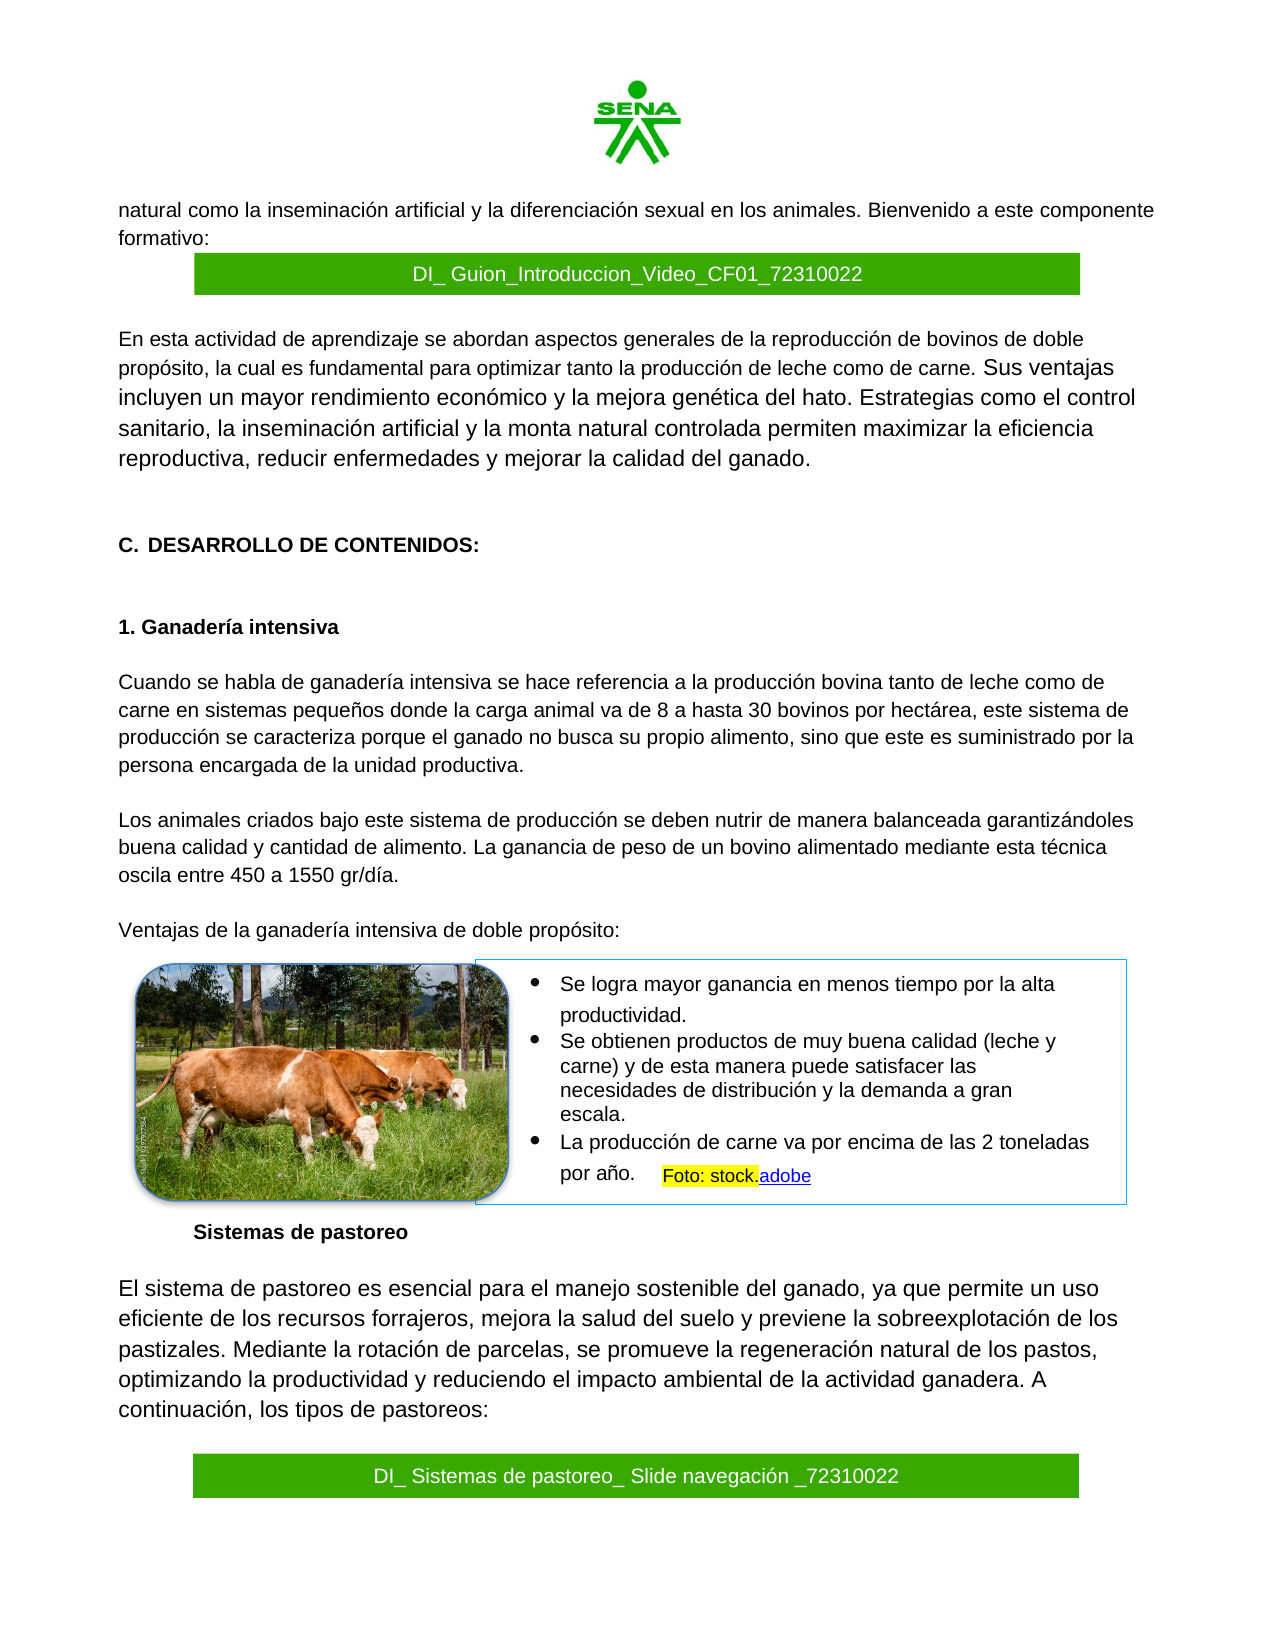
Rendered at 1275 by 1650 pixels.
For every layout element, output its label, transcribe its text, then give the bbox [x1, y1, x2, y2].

text Ventajas de la ganadería intensiva de doble propósito: [118, 918, 1157, 942]
text En esta actividad de aprendizaje se abordan aspectos generales de la reproducción de bovinos de doble propósito, la cual es fundamental para optimizar tanto la producción de leche como de carne. Sus ventajas incluyen un mayor rendimiento económico y la mejora genética del hato. Estrategias como el control sanitario, la inseminación artificial y la monta natural controlada permiten maximizar la eficiencia reproductiva, reducir enfermedades y mejorar la calidad del ganado. [118, 326, 1157, 471]
text Sistemas de pastoreo [193, 1220, 1157, 1244]
list DESARROLLO DE CONTENIDOS: [118, 533, 1157, 557]
text Los animales criados bajo este sistema de producción se deben nutrir de manera balanceada garantizándoles buena calidad y cantidad de alimento. La ganancia de peso de un bovino alimentado mediante esta técnica oscila entre 450 a 1550 gr/día. [118, 808, 1157, 887]
picture [136, 965, 507, 1200]
picture [588, 75, 687, 172]
text 1. Ganadería intensiva [118, 615, 1157, 639]
text Cuando se habla de ganadería intensiva se hace referencia a la producción bovina tanto de leche como de carne en sistemas pequeños donde la carga animal va de 8 a hasta 30 bovinos por hectárea, este sistema de producción se caracteriza porque el ganado no busca su propio alimento, sino que este es suministrado por la persona encargada de la unidad productiva. [118, 670, 1157, 777]
text El sistema de pastoreo es esencial para el manejo sostenible del ganado, ya que permite un uso eficiente de los recursos forrajeros, mejora la salud del suelo y previene la sobreexplotación de los pastizales. Mediante la rotación de parcelas, se promueve la regeneración natural de los pastos, optimizando la productividad y reduciendo el impacto ambiental de la actividad ganadera. A continuación, los tipos de pastoreos: [118, 1275, 1157, 1422]
